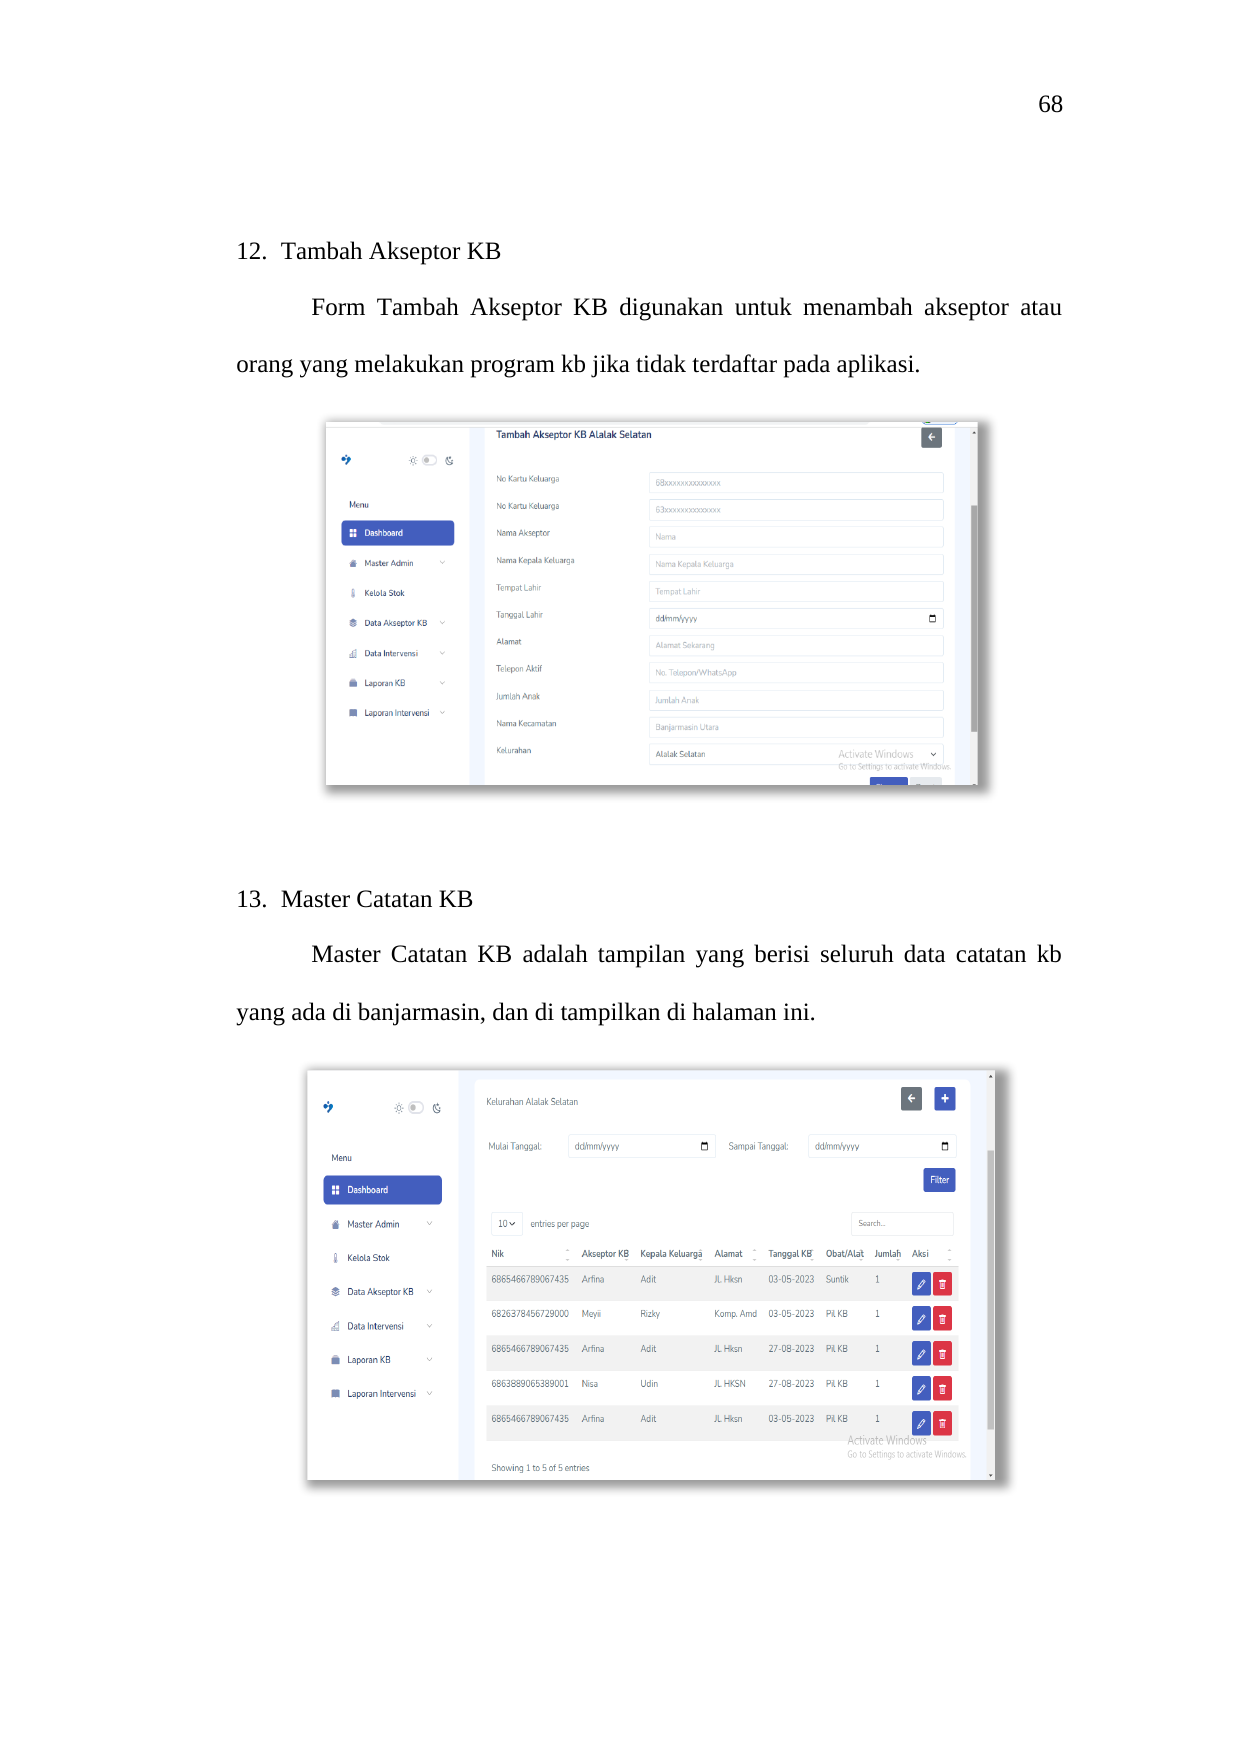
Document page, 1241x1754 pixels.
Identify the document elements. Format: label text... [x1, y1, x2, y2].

text Form Tambah Akseptor KB digunakan untuk menambah akseptor atau orang yang melakukan program kb jika tidak terdaftar pada aplikasi. [236, 292, 1063, 378]
list Tambah Akseptor KB [236, 236, 1063, 265]
picture [307, 1070, 995, 1480]
text Master Catatan KB adalah tampilan yang berisi seluruh data catatan kb yang ada di banjarmasin, dan di tampilkan di halaman ini. [236, 939, 1063, 1026]
list Master Catatan KB [236, 884, 1063, 913]
picture [326, 422, 978, 785]
